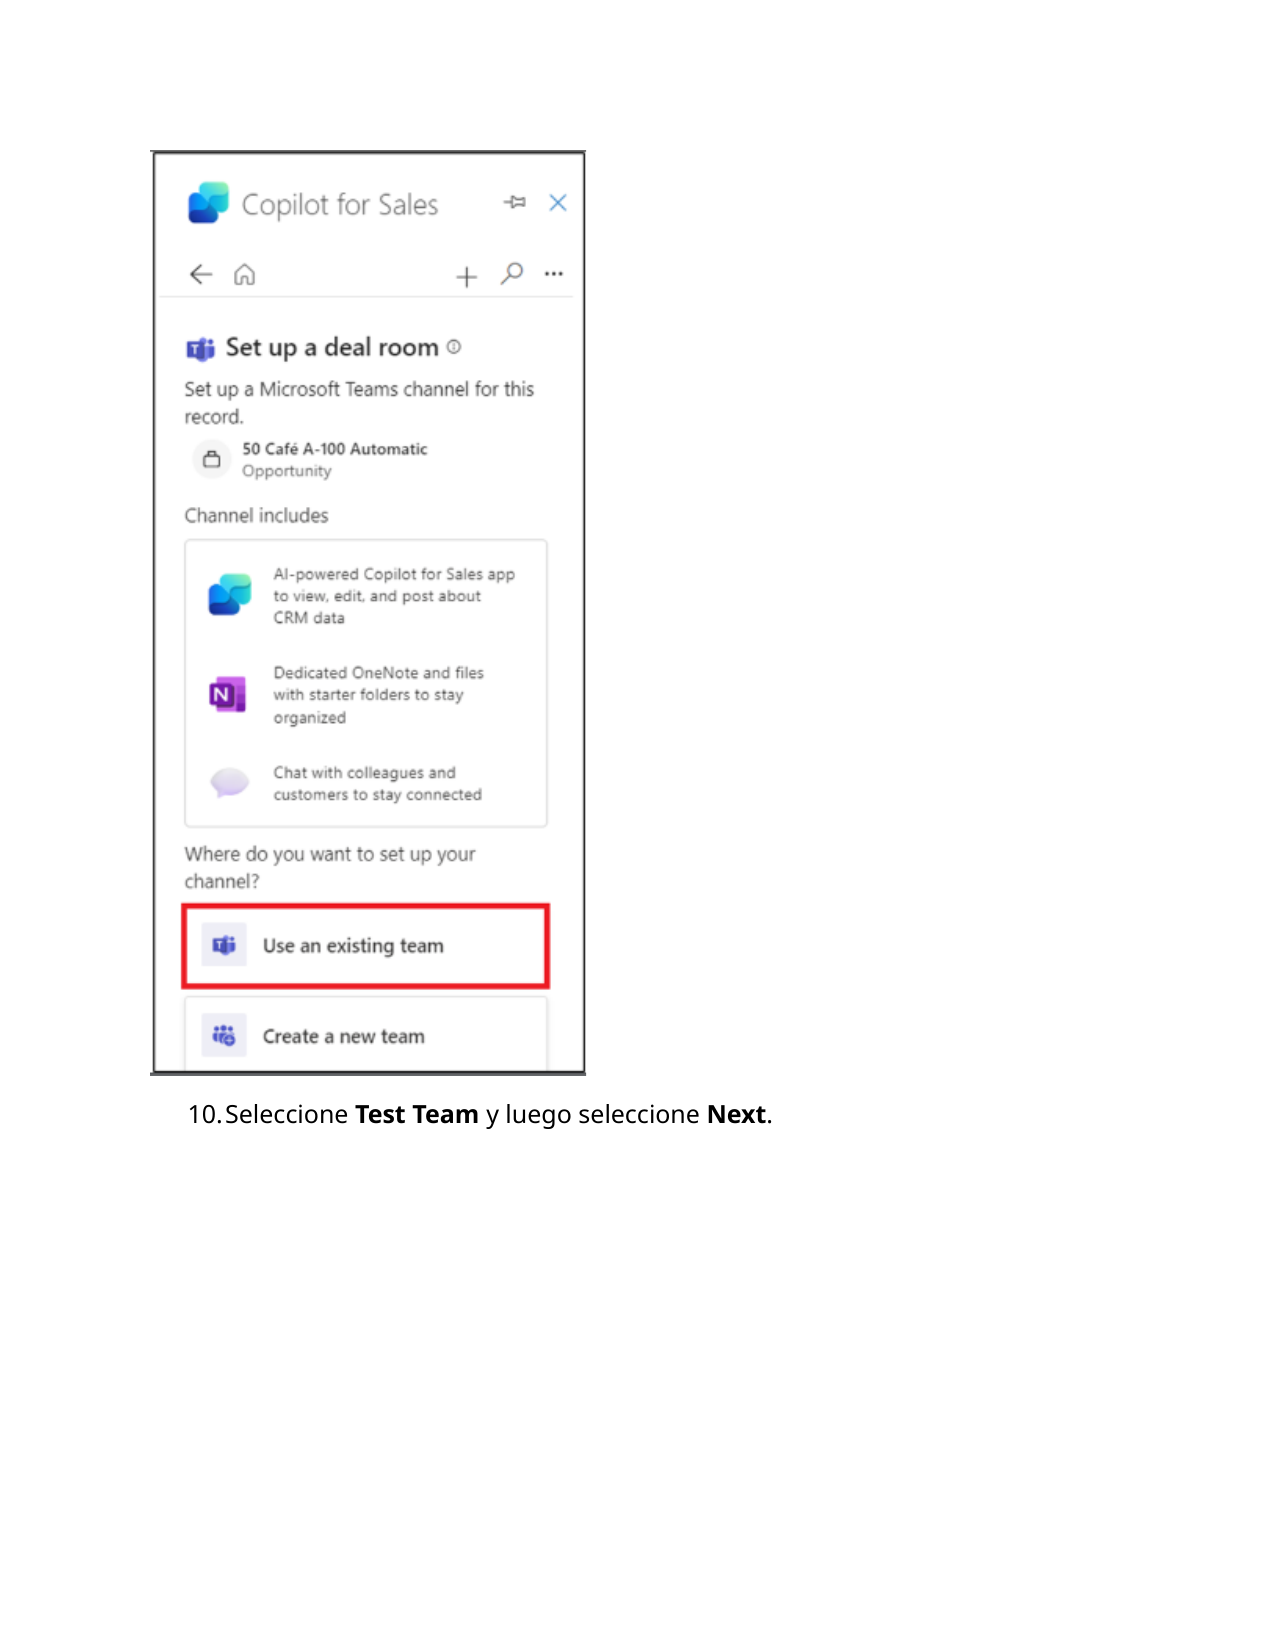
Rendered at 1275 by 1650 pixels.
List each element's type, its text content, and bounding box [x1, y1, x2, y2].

picture [150, 150, 587, 1076]
list Seleccione Test Team y luego seleccione Next. [187, 1097, 1125, 1131]
